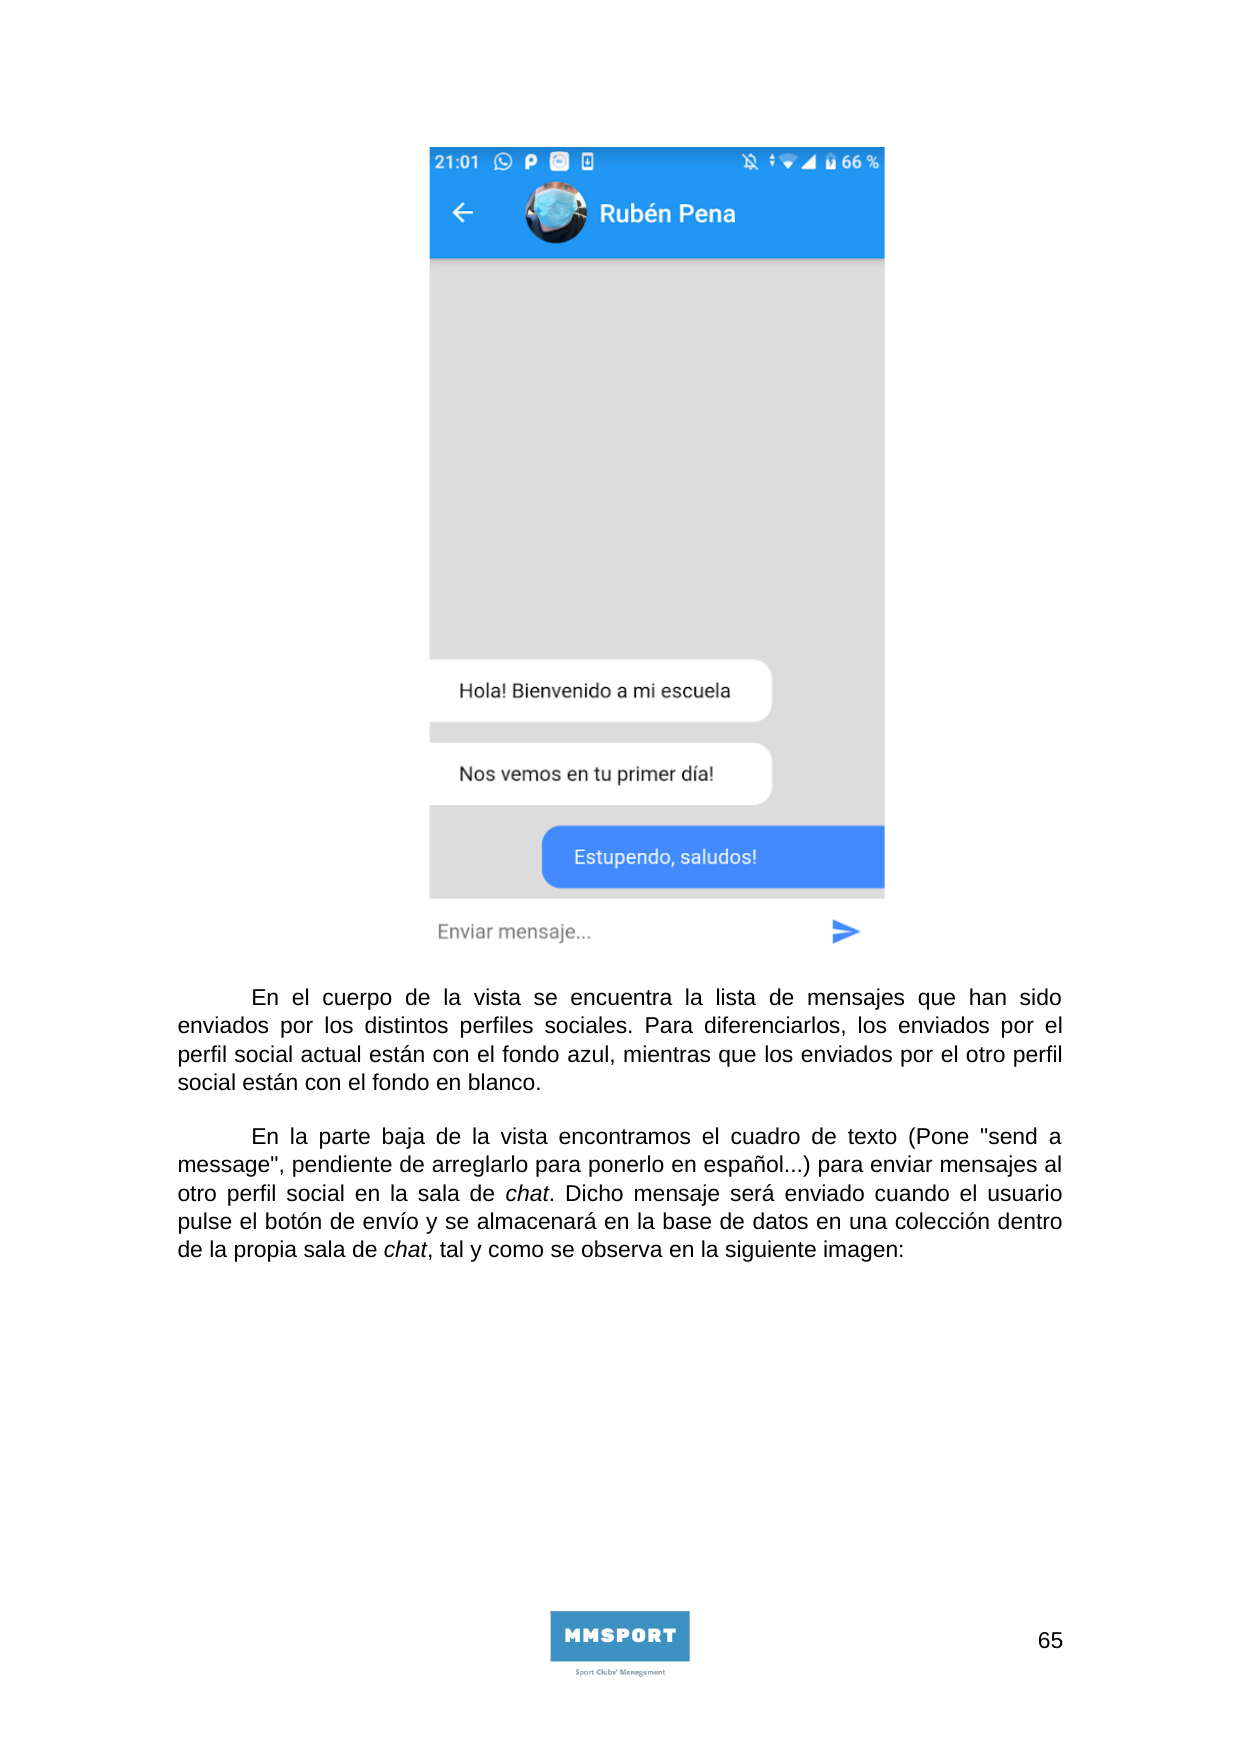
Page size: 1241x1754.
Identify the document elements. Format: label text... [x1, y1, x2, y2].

text En el cuerpo de la vista se encuentra la lista de mensajes que han sido enviados por los distintos perfiles sociales. Para diferenciarlos, los enviados por el perfil social actual están con el fondo azul, mientras que los enviados por el otro perfil social están con el fondo en blanco. [177, 984, 1063, 1096]
picture [429, 147, 885, 957]
picture [542, 1604, 699, 1683]
text En la parte baja de la vista encontramos el cuadro de texto (Pone "send a message", pendiente de arreglarlo para ponerlo en español...) para enviar mensajes al otro perfil social en la sala de chat. Dicho mensaje será enviado cuando el usuario pulse el botón de envío y se almacenará en la base de datos en una colección dentro de la propia sala de chat, tal y como se observa en la siguiente imagen: [177, 1123, 1063, 1263]
